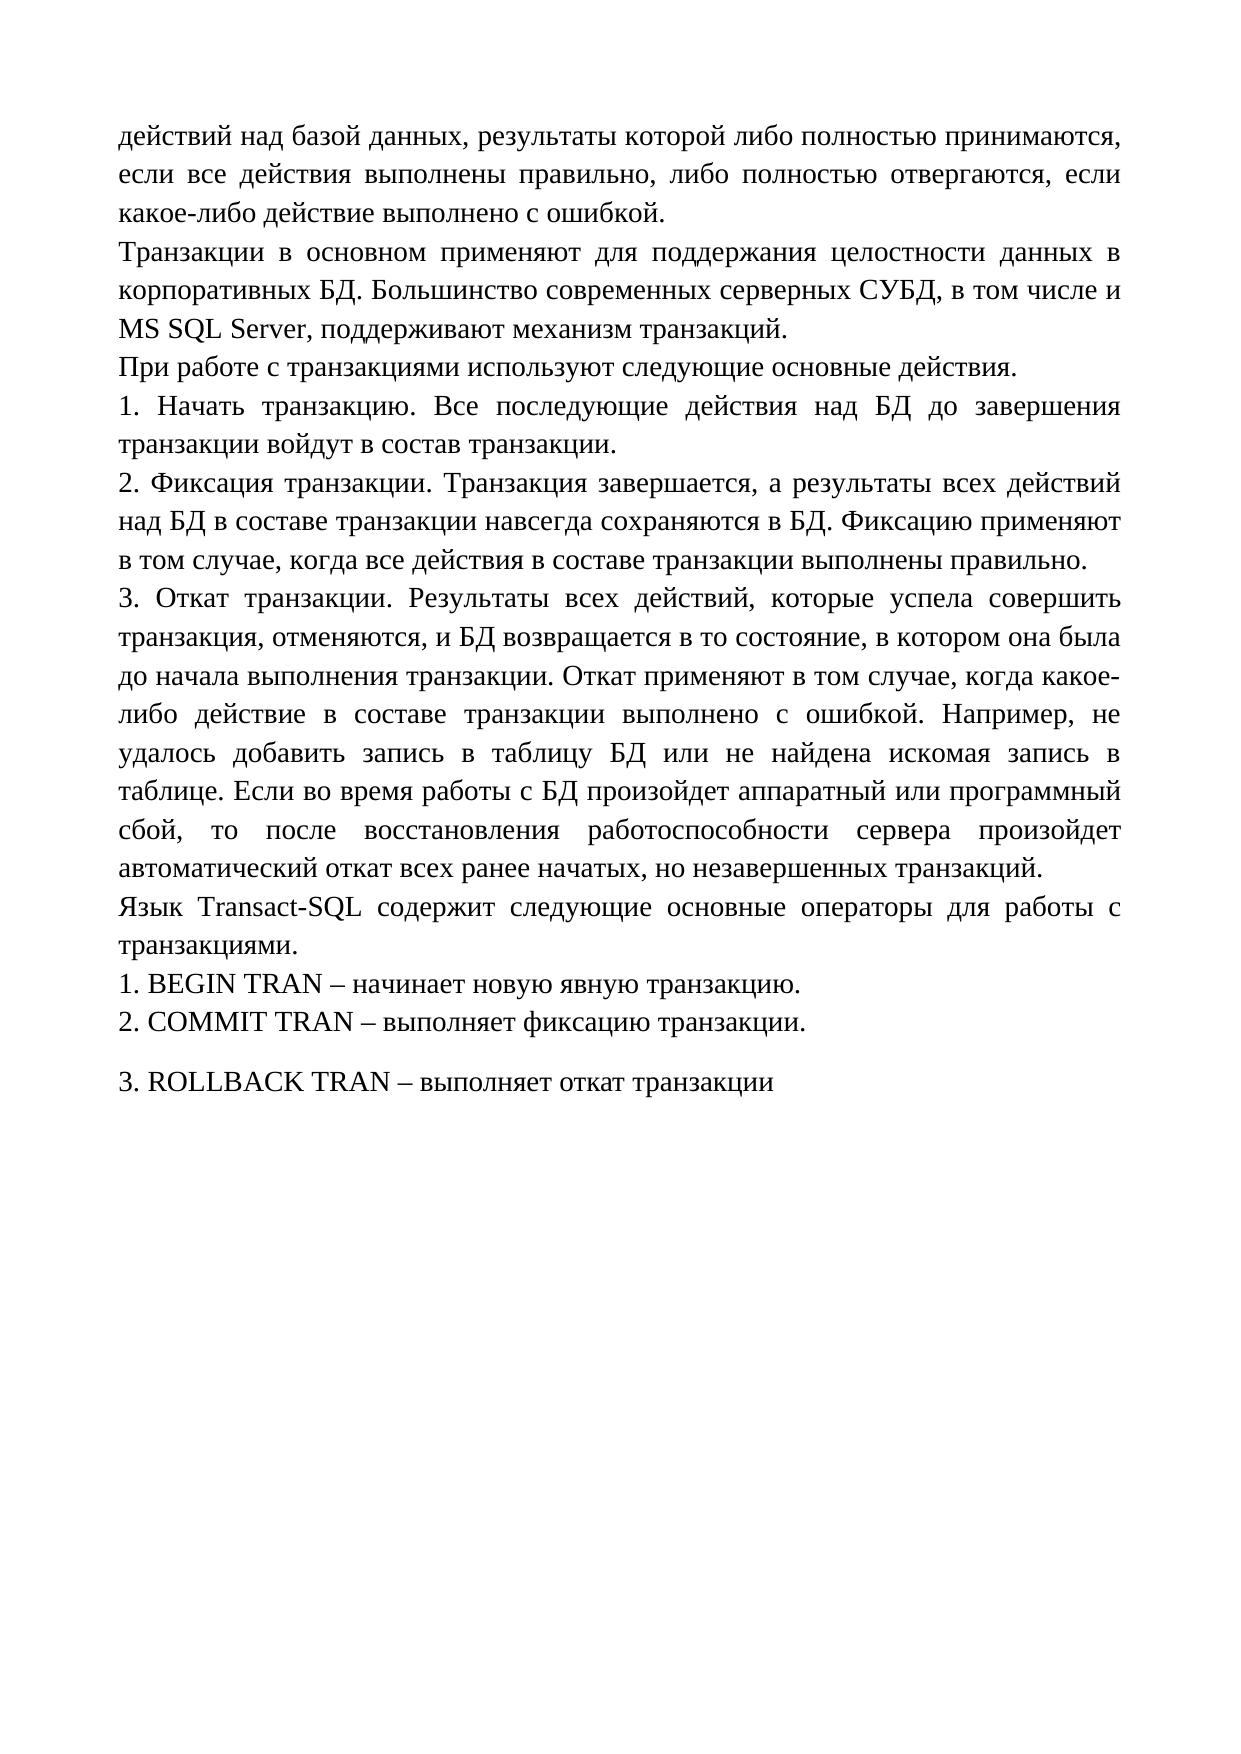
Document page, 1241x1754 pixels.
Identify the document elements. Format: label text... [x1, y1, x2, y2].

text При работе с транзакциями используют следующие основные действия. [118, 349, 1122, 383]
text 1. Начать транзакцию. Все последующие действия над БД до завершения транзакции войдут в состав транзакции. [118, 388, 1122, 460]
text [118, 118, 1122, 229]
text 3. Откат транзакции. Результаты всех действий, которые успела совершить транзакция, отменяются, и БД возвращается в то состояние, в котором она была до начала выполнения транзакции. Откат применяют в том случае, когда какое-либо действие в составе транзакции выполнено с ошибкой. Например, не удалось добавить запись в таблицу БД или не найдена искомая запись в таблице. Если во время работы с БД произойдет аппаратный или программный сбой, то после восстановления работоспособности сервера произойдет автоматический откат всех ранее начатых, но незавершенных транзакций. [118, 581, 1122, 884]
text 1. BEGIN TRAN – начинает новую явную транзакцию. [118, 966, 1122, 999]
text 2. COMMIT TRAN – выполняет фиксацию транзакции. [118, 1004, 1122, 1038]
text 2. Фиксация транзакции. Транзакция завершается, а результаты всех действий над БД в составе транзакции навсегда сохраняются в БД. Фиксацию применяют в том случае, когда все действия в составе транзакции выполнены правильно. [118, 465, 1122, 576]
list 3. ROLLBACK TRAN – выполняет откат транзакции [118, 1064, 1122, 1097]
text Язык Transact-SQL содержит следующие основные операторы для работы с транзакциями. [118, 889, 1122, 961]
text Транзакции в основном применяют для поддержания целостности данных в корпоративных БД. Большинство современных серверных СУБД, в том числе и MS SQL Server, поддерживают механизм транзакций. [118, 234, 1122, 344]
